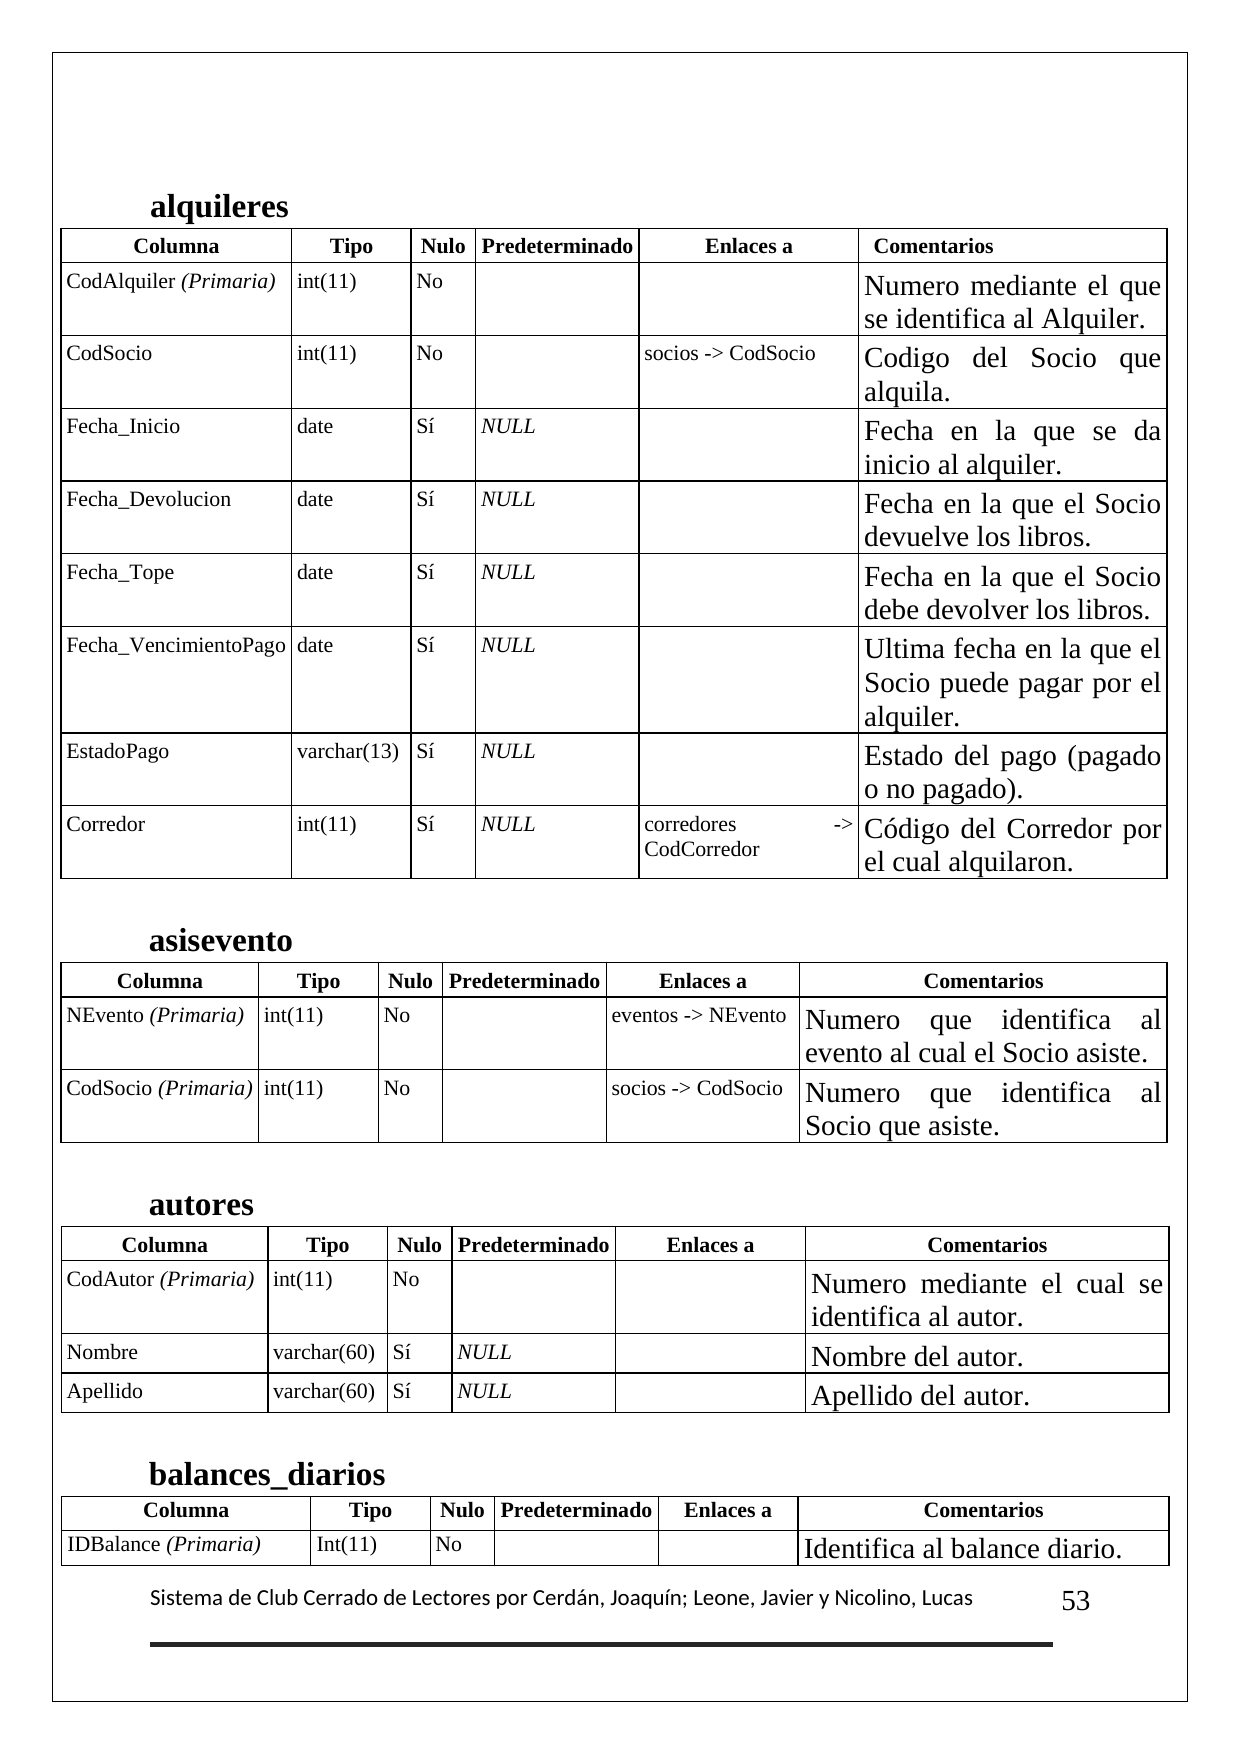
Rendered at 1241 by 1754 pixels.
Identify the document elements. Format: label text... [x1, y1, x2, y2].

table_cell NEvento (Primaria) [62, 998, 258, 1069]
table_cell int(11) [292, 806, 410, 878]
table_header Enlaces a [616, 1227, 805, 1260]
table_cell Codigo del Socio que alquila. [859, 336, 1166, 407]
table_cell [640, 482, 858, 553]
table_cell [616, 1374, 805, 1412]
table_cell [443, 998, 606, 1069]
table_header Nulo [412, 229, 475, 262]
table_cell [640, 263, 858, 335]
table_cell Nombre del autor. [806, 1334, 1168, 1372]
table_header Comentarios [859, 229, 1166, 262]
table_cell No [379, 1070, 442, 1142]
table_cell Apellido del autor. [806, 1374, 1168, 1412]
table_cell Código del Corredor por el cual alquilaron. [859, 806, 1166, 878]
table_cell Int(11) [311, 1531, 430, 1565]
table_cell [616, 1334, 805, 1372]
table_cell varchar(60) [269, 1334, 387, 1372]
table_cell int(11) [292, 263, 410, 335]
table_cell Corredor [62, 806, 291, 878]
table_cell Sí [412, 627, 475, 732]
table_header Enlaces a [659, 1497, 797, 1530]
table_cell Numero mediante el cual se identifica al autor. [806, 1261, 1168, 1333]
table_cell [659, 1531, 797, 1565]
table_cell EstadoPago [62, 734, 291, 805]
table_header Tipo [292, 229, 410, 262]
table_cell Fecha_Inicio [62, 409, 291, 480]
table_cell No [412, 336, 475, 407]
table_header Columna [62, 1227, 267, 1260]
table_header Tipo [269, 1227, 387, 1260]
table_cell Identifica al balance diario. [799, 1531, 1168, 1565]
table_cell Sí [388, 1334, 451, 1372]
table_cell eventos -> NEvento [607, 998, 799, 1069]
table_cell [640, 734, 858, 805]
table_cell [640, 409, 858, 480]
subtitle autores [148, 1184, 1090, 1223]
table_cell Sí [412, 554, 475, 626]
table_cell varchar(13) [292, 734, 410, 805]
table_header Predeterminado [453, 1227, 615, 1260]
table_cell Fecha en la que se da inicio al alquiler. [859, 409, 1166, 480]
table_cell corredores -> CodCorredor [640, 806, 858, 878]
table_header Predeterminado [495, 1497, 658, 1530]
table_cell CodAlquiler (Primaria) [62, 263, 291, 335]
table_cell Sí [412, 806, 475, 878]
table_cell [616, 1261, 805, 1333]
table_cell date [292, 627, 410, 732]
table_cell socios -> CodSocio [640, 336, 858, 407]
table_header Enlaces a [640, 229, 858, 262]
table_header Comentarios [806, 1227, 1168, 1260]
subtitle balances_diarios [148, 1454, 1090, 1492]
table_header Columna [62, 1497, 310, 1530]
table_cell Nombre [62, 1334, 267, 1372]
table_header Predeterminado [443, 963, 606, 996]
table_cell NULL [476, 627, 638, 732]
table_cell NULL [453, 1374, 615, 1412]
table_cell Numero que identifica al evento al cual el Socio asiste. [800, 998, 1166, 1069]
table_header Columna [62, 229, 291, 262]
subtitle asisevento [148, 921, 1090, 959]
table_header Nulo [388, 1227, 451, 1260]
table_cell IDBalance (Primaria) [62, 1531, 310, 1565]
table_header Tipo [311, 1497, 430, 1530]
table_cell Numero mediante el que se identifica al Alquiler. [859, 263, 1166, 335]
table_cell Sí [412, 409, 475, 480]
table_cell No [431, 1531, 494, 1565]
table_cell [443, 1070, 606, 1142]
table_cell NULL [476, 409, 638, 480]
table_cell Sí [412, 482, 475, 553]
table_cell Apellido [62, 1374, 267, 1412]
table_header Enlaces a [607, 963, 799, 996]
subtitle alquileres [150, 186, 1090, 224]
table_cell Sí [388, 1374, 451, 1412]
table_cell [476, 336, 638, 407]
table_cell CodSocio (Primaria) [62, 1070, 258, 1142]
table_cell NULL [476, 554, 638, 626]
table_header Comentarios [800, 963, 1166, 996]
table_cell Fecha en la que el Socio devuelve los libros. [859, 482, 1166, 553]
table_cell No [412, 263, 475, 335]
table_header Predeterminado [476, 229, 638, 262]
table_cell int(11) [259, 1070, 378, 1142]
table_cell NULL [453, 1334, 615, 1372]
table_header Tipo [259, 963, 378, 996]
table_cell date [292, 482, 410, 553]
table_cell int(11) [292, 336, 410, 407]
table_cell Ultima fecha en la que el Socio puede pagar por el alquiler. [859, 627, 1166, 732]
table_header Nulo [379, 963, 442, 996]
table_cell date [292, 409, 410, 480]
table_cell [640, 627, 858, 732]
table_cell Fecha_VencimientoPago [62, 627, 291, 732]
table_cell CodAutor (Primaria) [62, 1261, 267, 1333]
table_cell varchar(60) [269, 1374, 387, 1412]
table_cell [495, 1531, 658, 1565]
table_cell NULL [476, 734, 638, 805]
table_cell No [379, 998, 442, 1069]
table_header Comentarios [799, 1497, 1168, 1530]
table_cell CodSocio [62, 336, 291, 407]
table_cell int(11) [269, 1261, 387, 1333]
table_cell Numero que identifica al Socio que asiste. [800, 1070, 1166, 1142]
table_header Nulo [431, 1497, 494, 1530]
table_cell date [292, 554, 410, 626]
table_cell Estado del pago (pagado o no pagado). [859, 734, 1166, 805]
table_cell [476, 263, 638, 335]
table_cell [640, 554, 858, 626]
table_header Columna [62, 963, 258, 996]
table_cell Sí [412, 734, 475, 805]
table_cell int(11) [259, 998, 378, 1069]
table_cell Fecha en la que el Socio debe devolver los libros. [859, 554, 1166, 626]
table_cell Fecha_Tope [62, 554, 291, 626]
table_cell NULL [476, 482, 638, 553]
table_cell [453, 1261, 615, 1333]
table_cell NULL [476, 806, 638, 878]
table_cell Fecha_Devolucion [62, 482, 291, 553]
table_cell socios -> CodSocio [607, 1070, 799, 1142]
table_cell No [388, 1261, 451, 1333]
